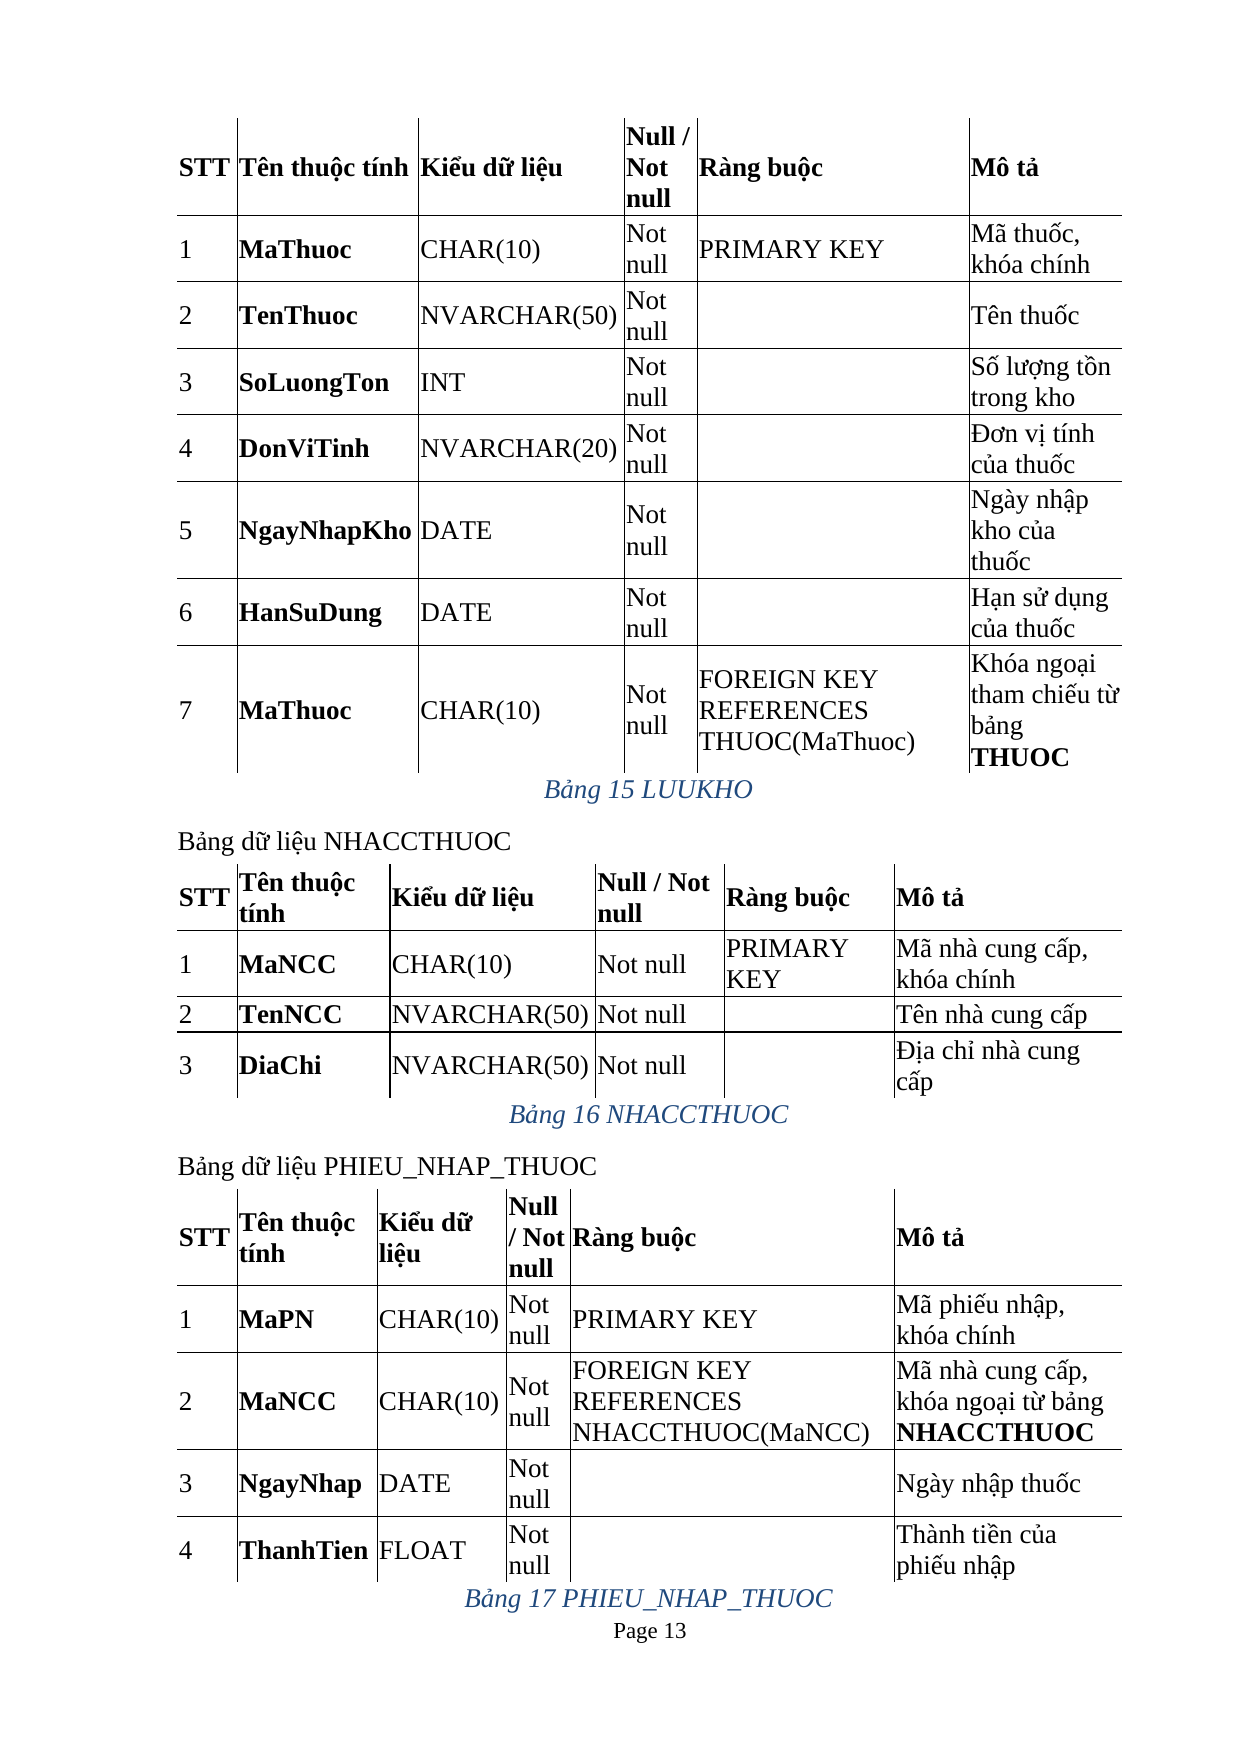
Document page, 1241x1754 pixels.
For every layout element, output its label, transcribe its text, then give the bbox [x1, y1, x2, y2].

table_cell 1 [177, 1286, 237, 1352]
table_header Kiểu dữ liệu [378, 1189, 506, 1285]
table_cell DonViTinh [238, 415, 418, 481]
table_header Tên thuộc tính [238, 118, 418, 215]
table_cell TenNCC [238, 997, 389, 1031]
text Bảng dữ liệu NHACCTHUOC [177, 825, 1122, 856]
table_cell FLOAT [378, 1517, 506, 1582]
table_cell MaNCC [238, 931, 389, 996]
table_cell [571, 1517, 894, 1582]
table_cell Thành tiền của phiếu nhập [895, 1517, 1122, 1582]
table_cell Đơn vị tính của thuốc [970, 415, 1122, 481]
table_cell Mã nhà cung cấp, khóa ngoại từ bảng NHACCTHUOC [895, 1353, 1122, 1449]
table_cell DATE [419, 482, 624, 578]
table_cell Not null [625, 415, 697, 481]
table_cell Not null [507, 1517, 570, 1582]
table_cell FOREIGN KEY REFERENCES NHACCTHUOC(MaNCC) [571, 1353, 894, 1449]
table_cell Not null [625, 579, 697, 644]
text Bảng 15 LUUKHO [177, 773, 1122, 804]
table_cell Not null [625, 482, 697, 578]
table_cell [571, 1450, 894, 1516]
table_cell DATE [378, 1450, 506, 1516]
table_cell MaPN [238, 1286, 377, 1352]
table_header Null / Not null [596, 864, 724, 929]
table_header Tên thuộc tính [238, 864, 389, 929]
table_cell Mã nhà cung cấp, khóa chính [895, 931, 1122, 996]
table_cell MaThuoc [238, 646, 418, 773]
table_cell 3 [177, 349, 237, 414]
table_cell Not null [596, 1033, 724, 1098]
table_header Null / Not null [625, 118, 697, 215]
table_cell TenThuoc [238, 282, 418, 348]
table_cell DiaChi [238, 1033, 389, 1098]
table_cell CHAR(10) [378, 1353, 506, 1449]
table_cell Not null [625, 282, 697, 348]
table_cell INT [419, 349, 624, 414]
table_header STT [177, 864, 237, 929]
table_header Tên thuộc tính [238, 1189, 377, 1285]
table_header Kiểu dữ liệu [391, 864, 595, 929]
table_cell FOREIGN KEY REFERENCES THUOC(MaThuoc) [698, 646, 969, 773]
table_cell [698, 282, 969, 348]
table_cell 1 [177, 931, 237, 996]
table_cell 7 [177, 646, 237, 773]
table_cell Not null [507, 1286, 570, 1352]
table_cell Not null [625, 646, 697, 773]
table_header Ràng buộc [571, 1189, 894, 1285]
table_cell 2 [177, 1353, 237, 1449]
table_cell CHAR(10) [391, 931, 595, 996]
table_cell 4 [177, 415, 237, 481]
table_cell HanSuDung [238, 579, 418, 644]
table_cell [725, 997, 894, 1031]
table_header Mô tả [895, 1189, 1122, 1285]
table_header Null / Not null [507, 1189, 570, 1285]
table_cell PRIMARY KEY [571, 1286, 894, 1352]
table_cell 6 [177, 579, 237, 644]
table_cell 1 [177, 216, 237, 281]
table_cell 5 [177, 482, 237, 578]
table_cell Not null [625, 349, 697, 414]
table_cell MaThuoc [238, 216, 418, 281]
table_cell PRIMARY KEY [725, 931, 894, 996]
table_cell CHAR(10) [419, 216, 624, 281]
table_cell CHAR(10) [419, 646, 624, 773]
table_cell Tên thuốc [970, 282, 1122, 348]
table_cell Not null [507, 1353, 570, 1449]
table_cell MaNCC [238, 1353, 377, 1449]
table_cell Not null [507, 1450, 570, 1516]
table_header Kiểu dữ liệu [419, 118, 624, 215]
table_cell Địa chỉ nhà cung cấp [895, 1033, 1122, 1098]
table_cell DATE [419, 579, 624, 644]
table_header Mô tả [895, 864, 1122, 929]
table_cell CHAR(10) [378, 1286, 506, 1352]
text Bảng 16 NHACCTHUOC [177, 1098, 1122, 1129]
table_cell 2 [177, 282, 237, 348]
table_cell Mã thuốc, khóa chính [970, 216, 1122, 281]
table_cell SoLuongTon [238, 349, 418, 414]
text Bảng dữ liệu PHIEU_NHAP_THUOC [177, 1150, 1122, 1181]
table_cell Not null [596, 997, 724, 1031]
table_cell NgayNhap [238, 1450, 377, 1516]
table_cell Not null [596, 931, 724, 996]
table_header STT [177, 118, 237, 215]
table_header STT [177, 1189, 237, 1285]
table_cell Hạn sử dụng của thuốc [970, 579, 1122, 644]
table_cell 3 [177, 1033, 237, 1098]
table_cell [698, 482, 969, 578]
table_cell Ngày nhập thuốc [895, 1450, 1122, 1516]
table_cell NVARCHAR(50) [419, 282, 624, 348]
table_cell Ngày nhập kho của thuốc [970, 482, 1122, 578]
table_cell [725, 1033, 894, 1098]
table_header Ràng buộc [698, 118, 969, 215]
table_cell PRIMARY KEY [698, 216, 969, 281]
table_cell 2 [177, 997, 237, 1031]
table_cell 3 [177, 1450, 237, 1516]
table_cell [698, 349, 969, 414]
text Bảng 17 PHIEU_NHAP_THUOC [177, 1582, 1122, 1613]
table_cell [698, 415, 969, 481]
table_cell ThanhTien [238, 1517, 377, 1582]
table_cell NgayNhapKho [238, 482, 418, 578]
table_cell NVARCHAR(50) [391, 997, 595, 1031]
table_cell 4 [177, 1517, 237, 1582]
table_cell NVARCHAR(50) [391, 1033, 595, 1098]
table_cell NVARCHAR(20) [419, 415, 624, 481]
table_cell Số lượng tồn trong kho [970, 349, 1122, 414]
table_cell Tên nhà cung cấp [895, 997, 1122, 1031]
table_cell Khóa ngoại tham chiếu từ bảng THUOC [970, 646, 1122, 773]
table_header Ràng buộc [725, 864, 894, 929]
table_cell Not null [625, 216, 697, 281]
table_header Mô tả [970, 118, 1122, 215]
table_cell [698, 579, 969, 644]
table_cell Mã phiếu nhập, khóa chính [895, 1286, 1122, 1352]
